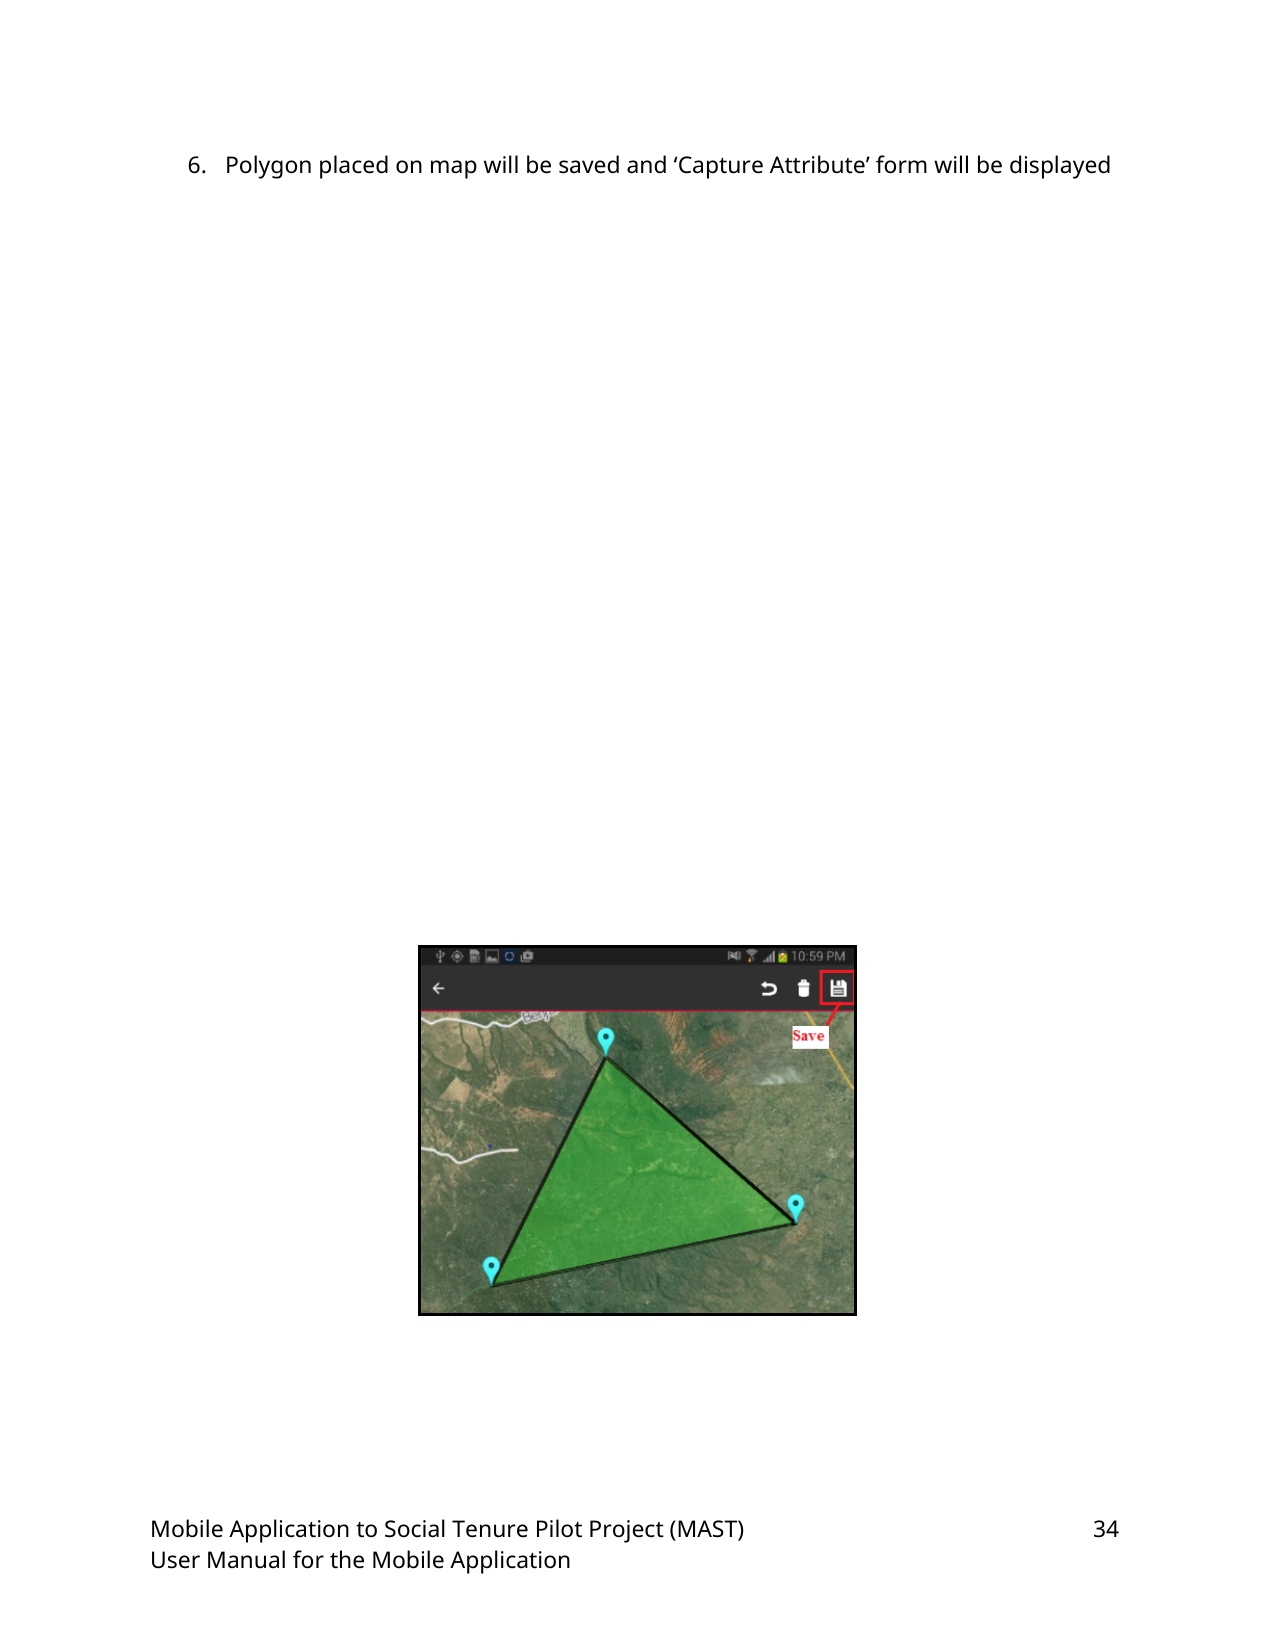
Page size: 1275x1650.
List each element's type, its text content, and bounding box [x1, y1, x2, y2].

list Polygon placed on map will be saved and ‘Capture Attribute’ form will be displayed [187, 150, 1125, 179]
picture [421, 948, 854, 1313]
